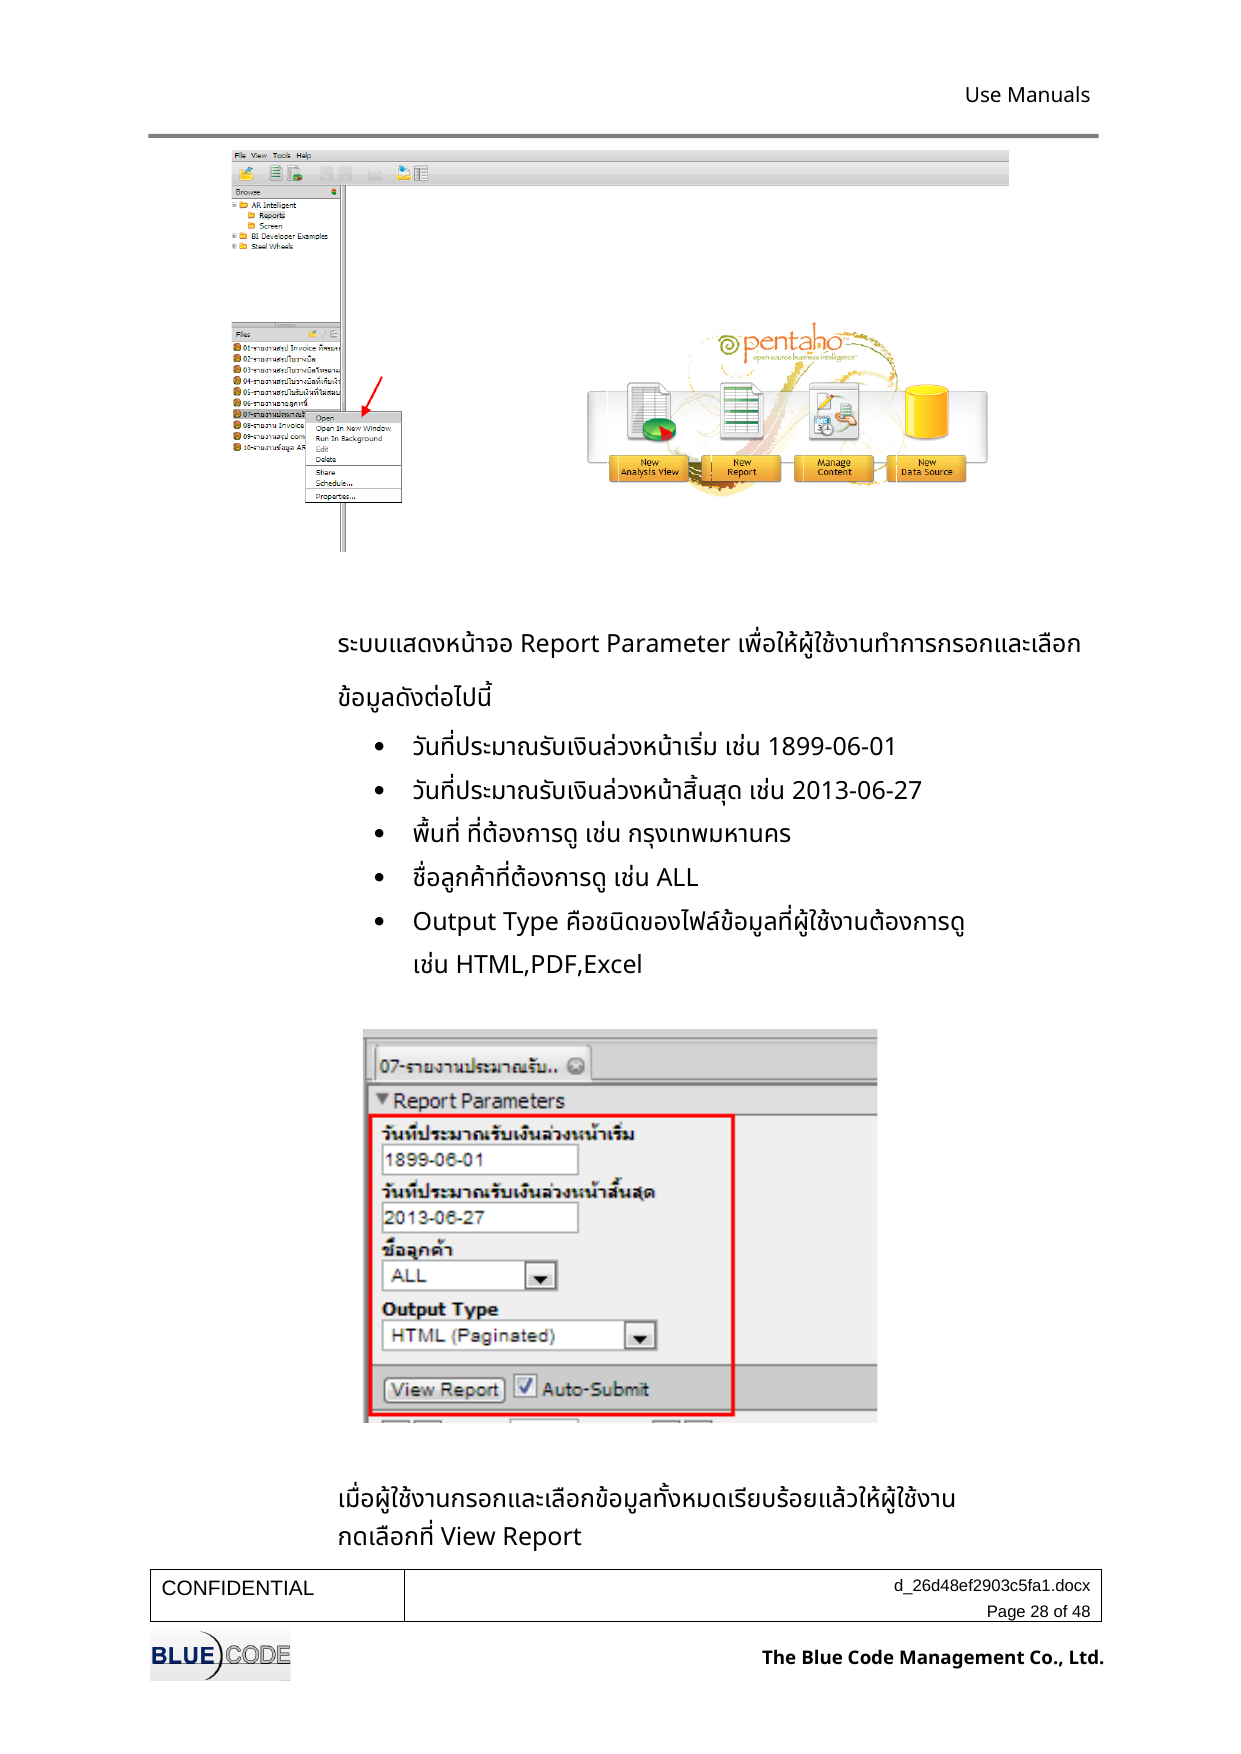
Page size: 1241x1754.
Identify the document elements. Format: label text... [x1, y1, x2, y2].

list พื้นที่ ที่ต้องการดู เช่น กรุงเทพมหานคร [375, 816, 1090, 854]
list กดเลือกที่ View Report [337, 1519, 1090, 1557]
list Output Type คือชนิดของไฟล์ข้อมูลที่ผู้ใช้งานต้องการดู [375, 903, 1090, 941]
picture [150, 1628, 291, 1681]
list ชื่อลูกค้าที่ต้องการดู เช่น ALL [375, 860, 1090, 898]
list วันที่ประมาณรับเงินล่วงหน้าเริ่ม เช่น 1899-06-01 [375, 729, 1090, 767]
list วันที่ประมาณรับเงินล่วงหน้าสิ้นสุด เช่น 2013-06-27 [375, 773, 1090, 811]
picture [362, 1029, 878, 1423]
text ระบบแสดงหน้าจอ Report Parameter เพื่อให้ผู้ใช้งานทำการกรอกและเลือกข้อมูลดังต่อไปนี้ [337, 626, 1090, 721]
list เมื่อผู้ใช้งานกรอกและเลือกข้อมูลทั้งหมดเรียบร้อยแล้วให้ผู้ใช้งาน [337, 1481, 1090, 1519]
picture [231, 150, 1009, 552]
list เช่น HTML,PDF,Excel [412, 947, 1090, 985]
